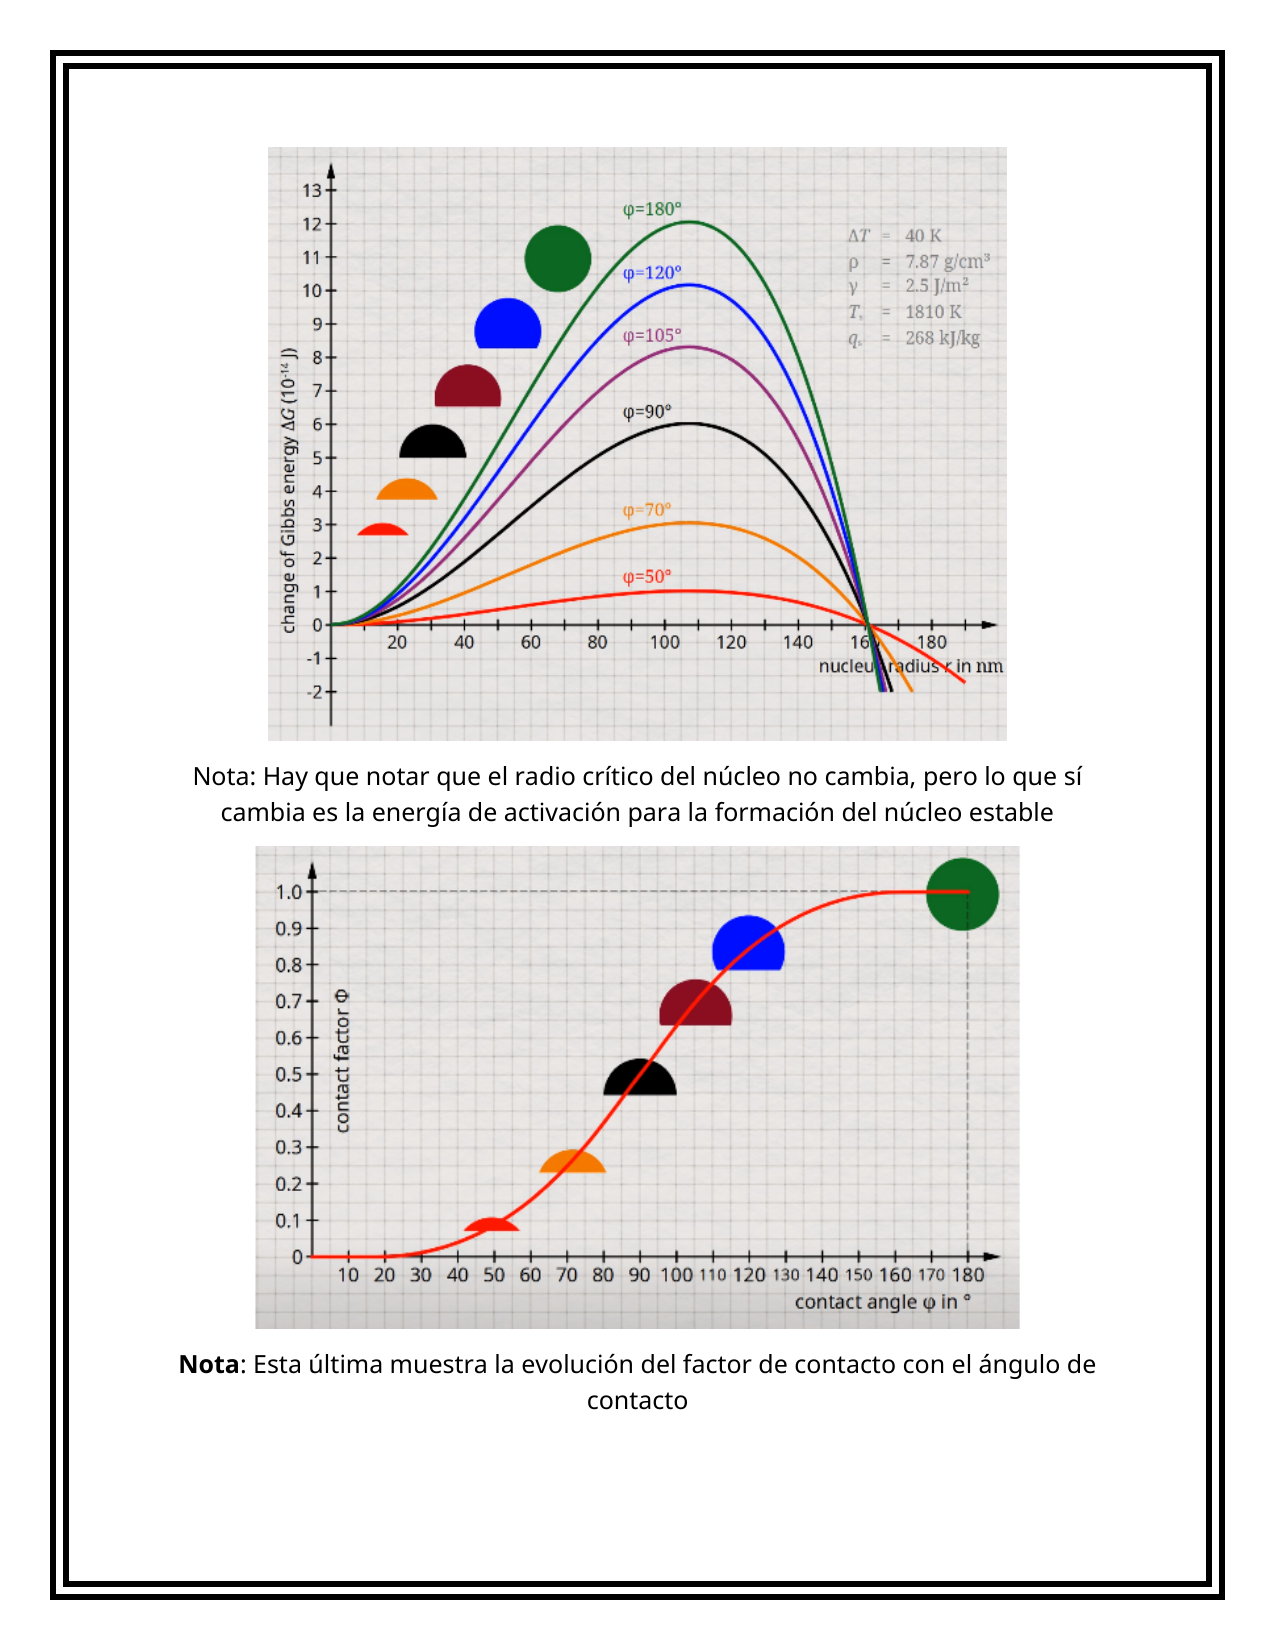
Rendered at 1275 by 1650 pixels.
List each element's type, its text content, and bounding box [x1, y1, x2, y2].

text Nota: Esta última muestra la evolución del factor de contacto con el ángulo de contacto [177, 1347, 1098, 1417]
picture [255, 846, 1020, 1329]
picture [268, 147, 1007, 741]
text Nota: Hay que notar que el radio crítico del núcleo no cambia, pero lo que sí cambia es la energía de activación para la formación del núcleo estable [177, 759, 1098, 828]
